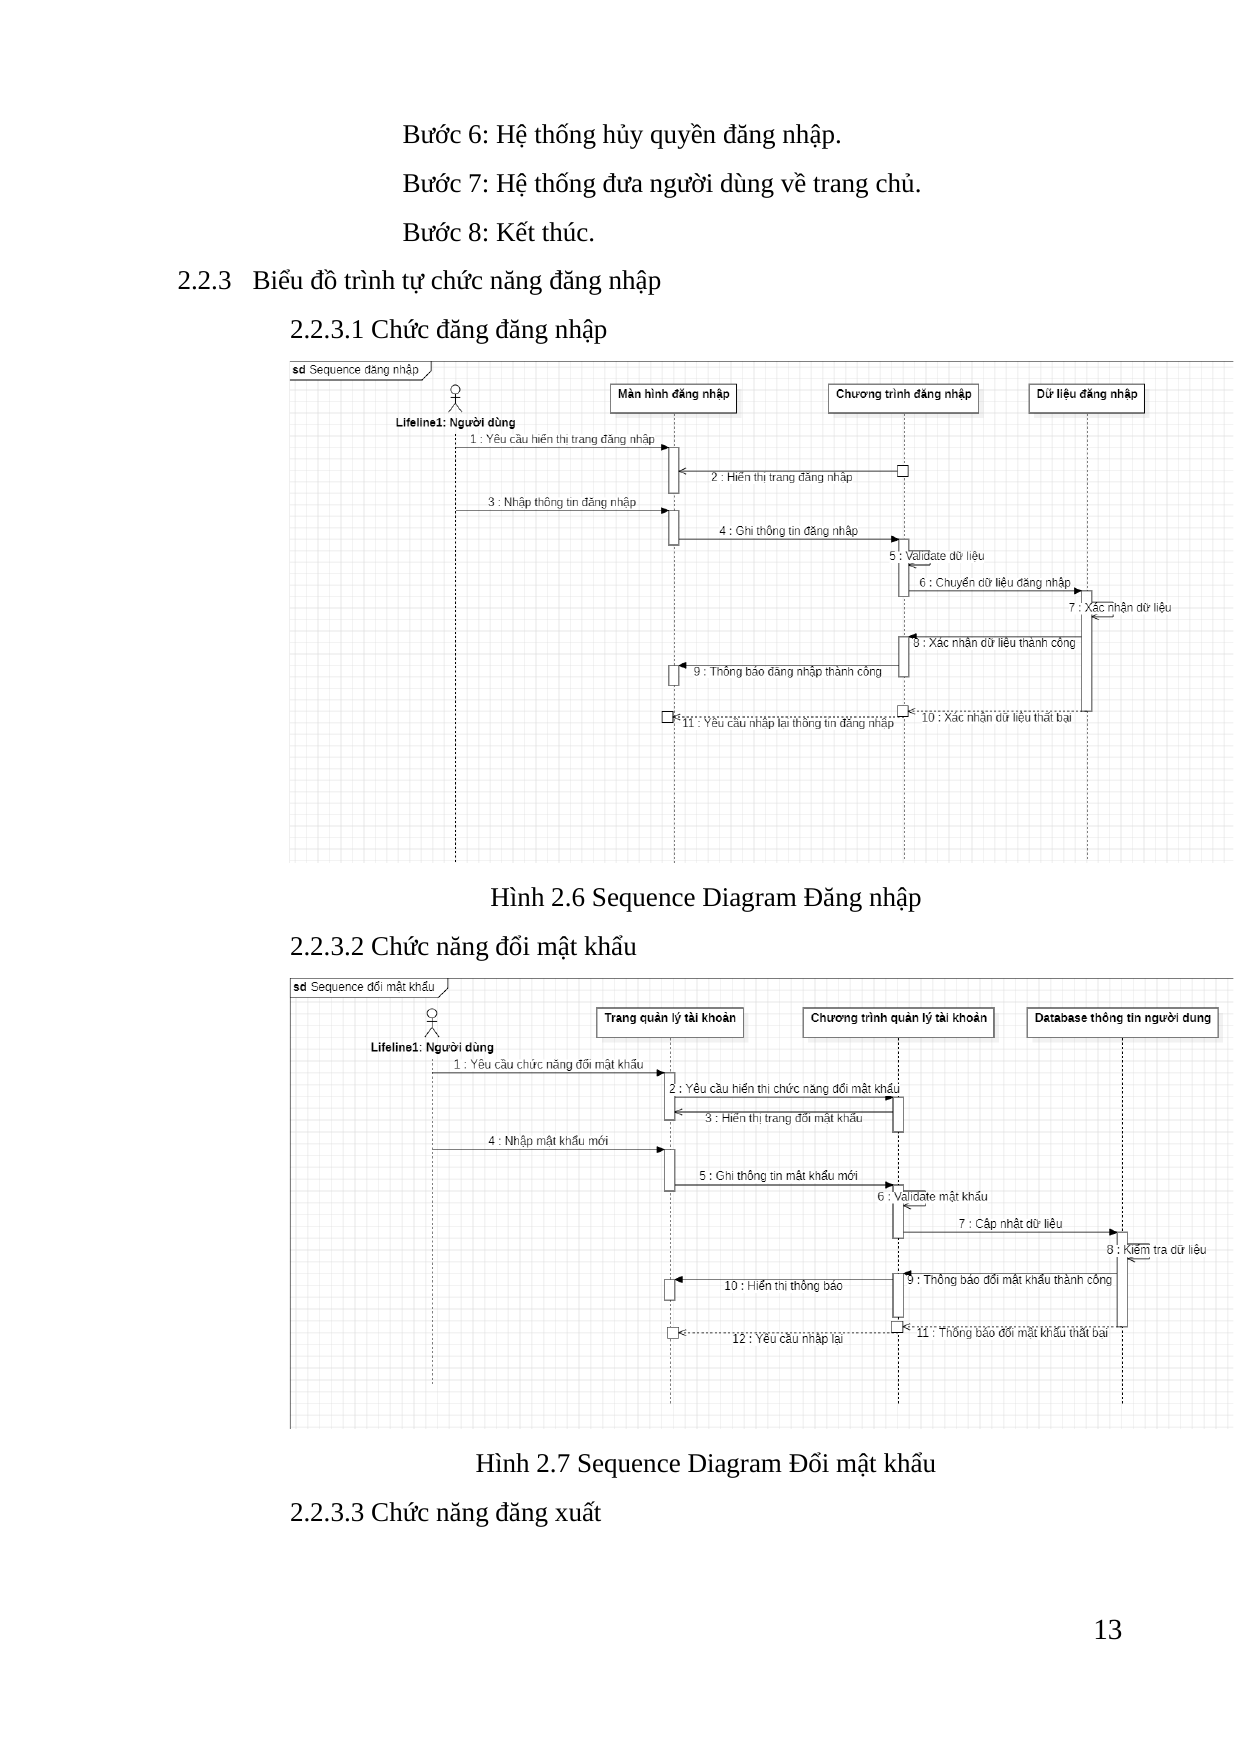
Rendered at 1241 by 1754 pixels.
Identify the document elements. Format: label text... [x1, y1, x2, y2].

text Hình 2.6 Sequence Diagram Đăng nhập [290, 881, 1122, 912]
text Bước 7: Hệ thống đưa người dùng về trang chủ. [177, 167, 1122, 198]
text 2.2.3.1 Chức đăng đăng nhập [290, 313, 1122, 344]
text 2.2.3.3 Chức năng đăng xuất [290, 1496, 1122, 1527]
text Bước 6: Hệ thống hủy quyền đăng nhập. [177, 118, 1122, 149]
text 2.2.3.2 Chức năng đổi mật khẩu [290, 930, 1122, 961]
text Bước 8: Kết thúc. [177, 216, 1122, 247]
picture [289, 361, 1234, 863]
list Biểu đồ trình tự chức năng đăng nhập [177, 264, 1122, 296]
text Hình 2.7 Sequence Diagram Đổi mật khẩu [290, 1447, 1122, 1478]
picture [289, 978, 1234, 1429]
